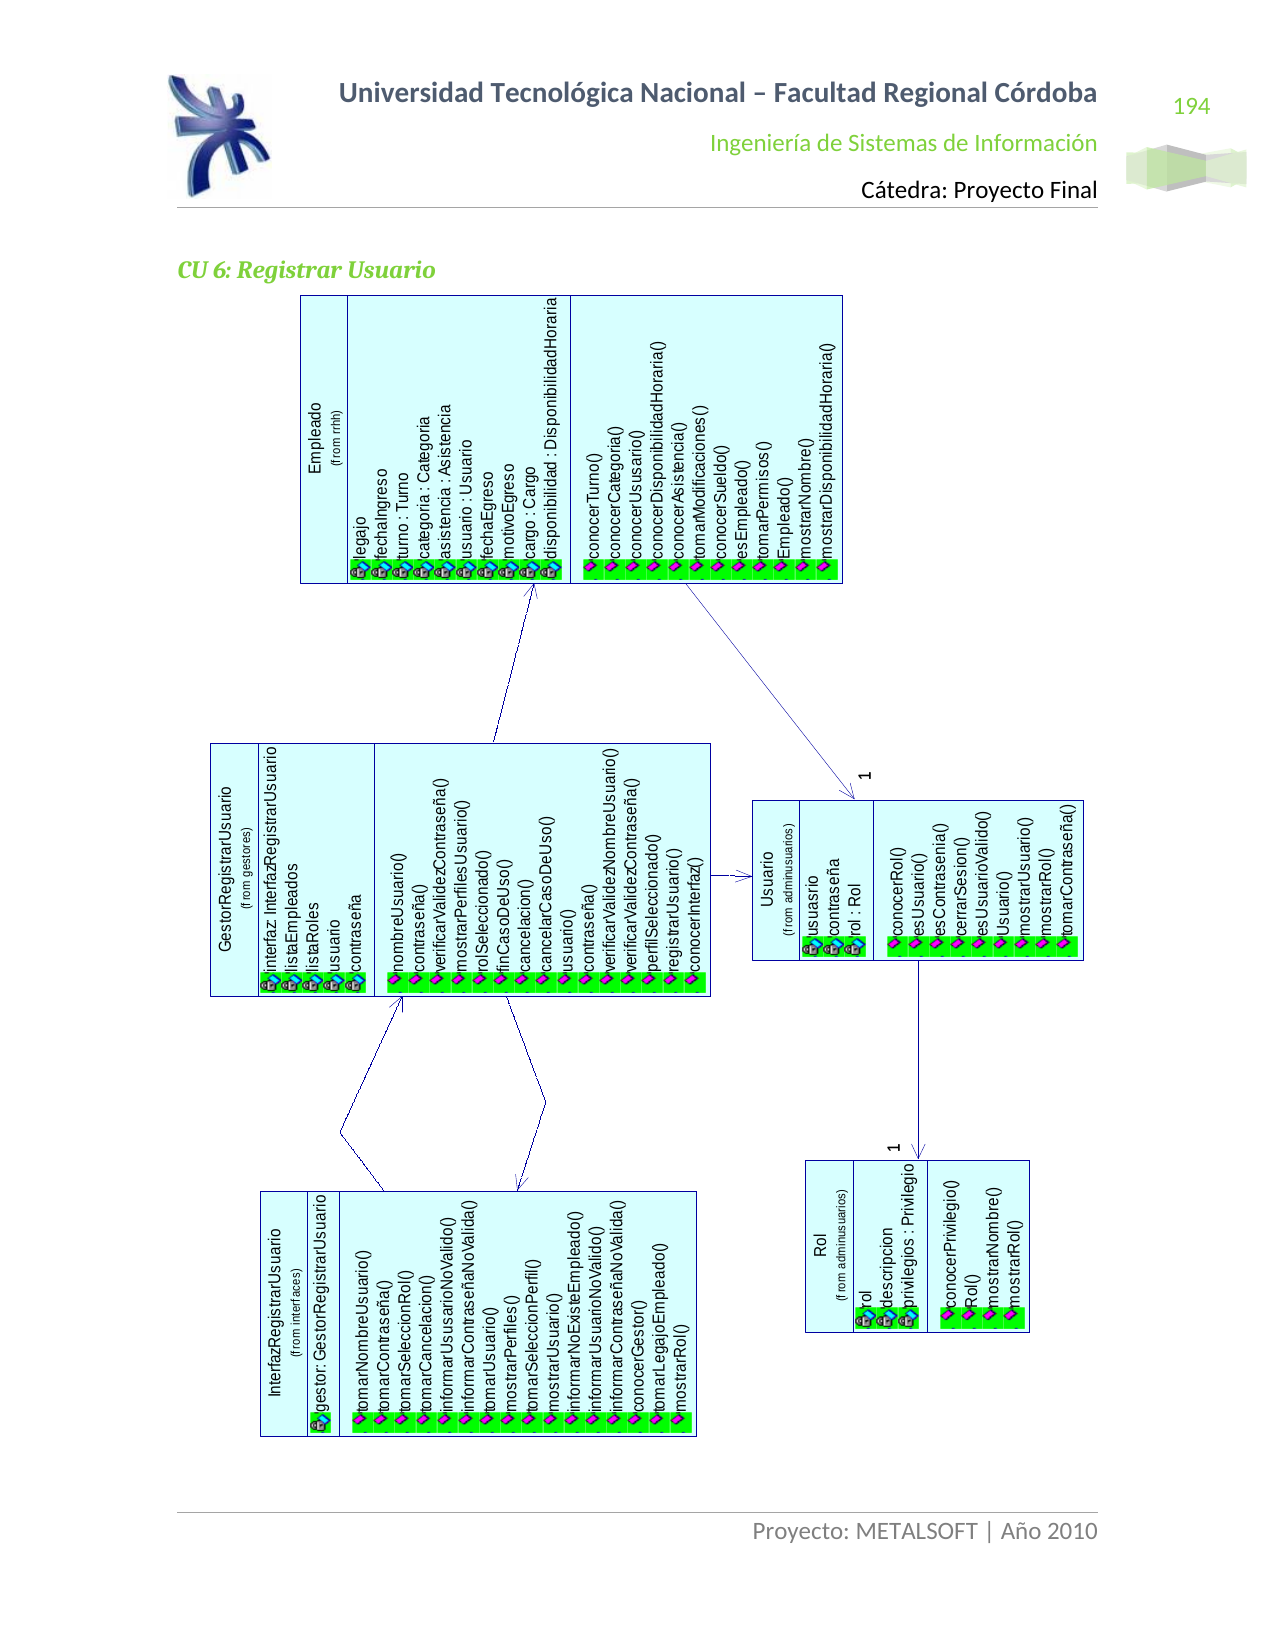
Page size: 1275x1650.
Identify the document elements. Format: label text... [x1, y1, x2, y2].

picture [167, 74, 272, 199]
text CU 6: Registrar Usuario [177, 256, 1098, 284]
